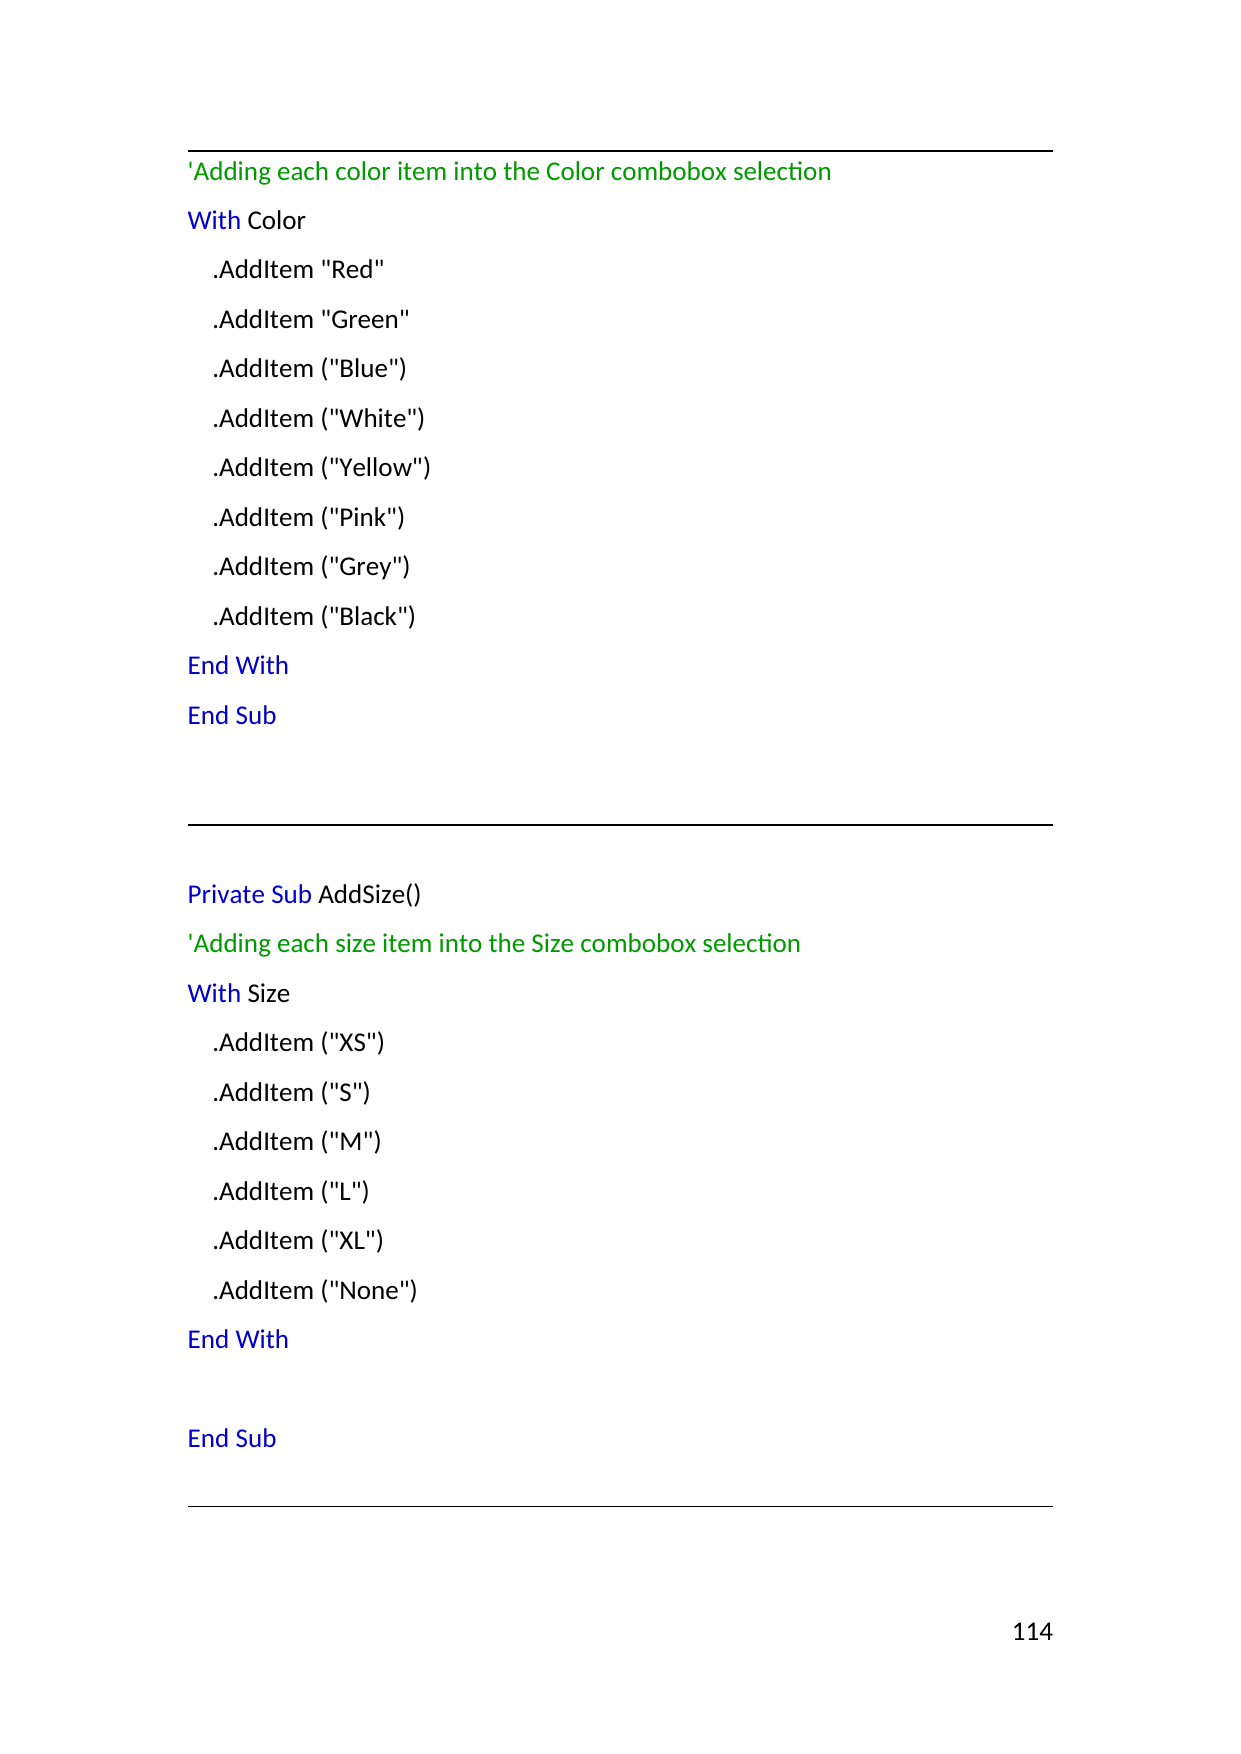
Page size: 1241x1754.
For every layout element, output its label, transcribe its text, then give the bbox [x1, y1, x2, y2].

text Private Sub AddSize() 'Adding each size item into the Size combobox selection With Size .AddItem ("XS") .AddItem ("S") .AddItem ("M") .AddItem ("L") .AddItem ("XL") .AddItem ("None") End With End Sub [187, 825, 1053, 1507]
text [187, 151, 1053, 782]
